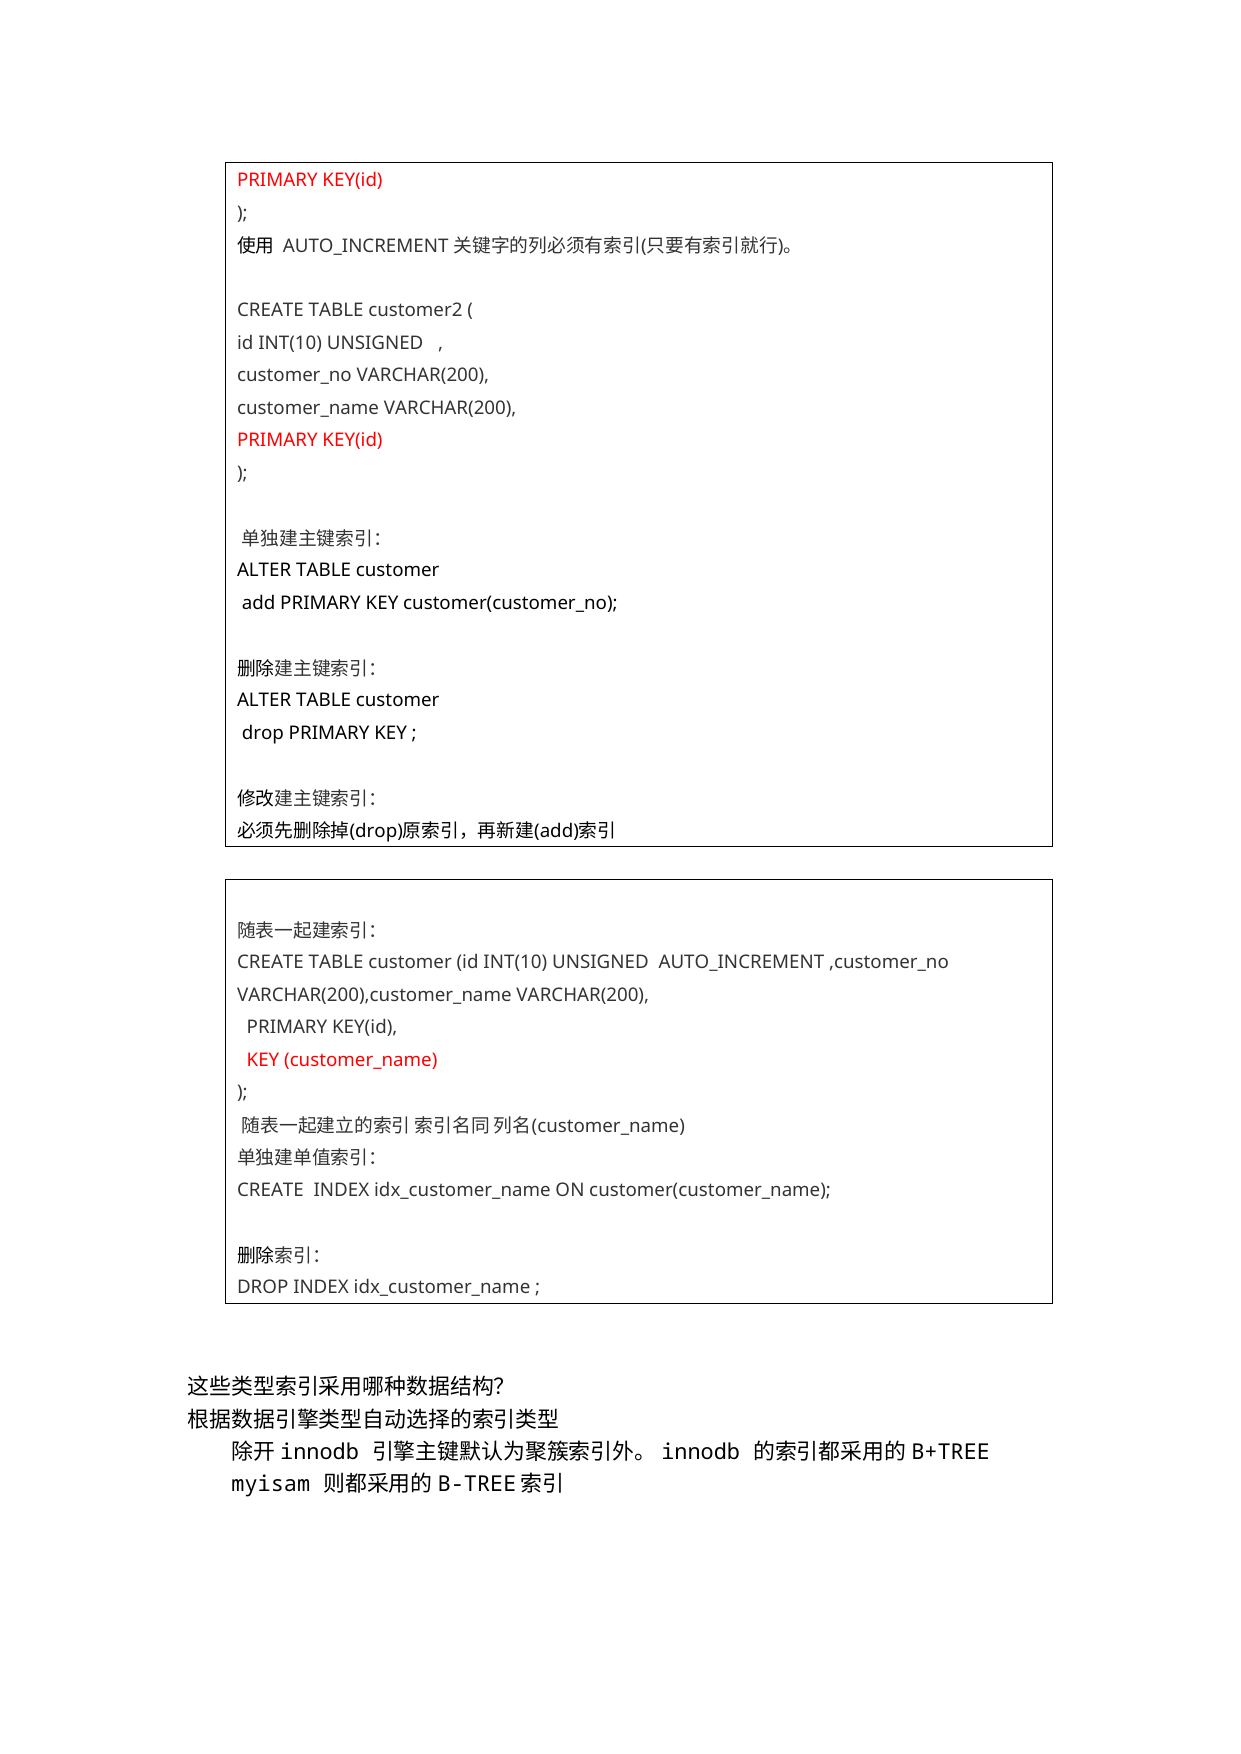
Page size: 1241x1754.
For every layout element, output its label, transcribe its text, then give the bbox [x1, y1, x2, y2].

text 除开 innodb 引擎主键默认为聚簇索引外。 innodb 的索引都采用的 B+TREE [187, 1434, 1053, 1466]
text 根据数据引擎类型自动选择的索引类型 [187, 1401, 1053, 1434]
table_header 随表一起建索引： CREATE TABLE customer (id INT(10) UNSIGNED AUTO_INCREMENT ,customer_no VARCHAR(200),customer_name VARCHAR(200), PRIMARY KEY(id), KEY (customer_name) ); 随表一起建立的索引 索引名同 列名(customer_name) 单独建单值索引： CREATE INDEX idx_customer_name ON customer(customer_name); 删除索引： DROP INDEX idx_customer_name ; [226, 880, 1052, 1303]
text myisam 则都采用的 B-TREE索引 [187, 1466, 1053, 1499]
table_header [226, 163, 1052, 846]
text 这些类型索引采用哪种数据结构？ [187, 1369, 1053, 1401]
